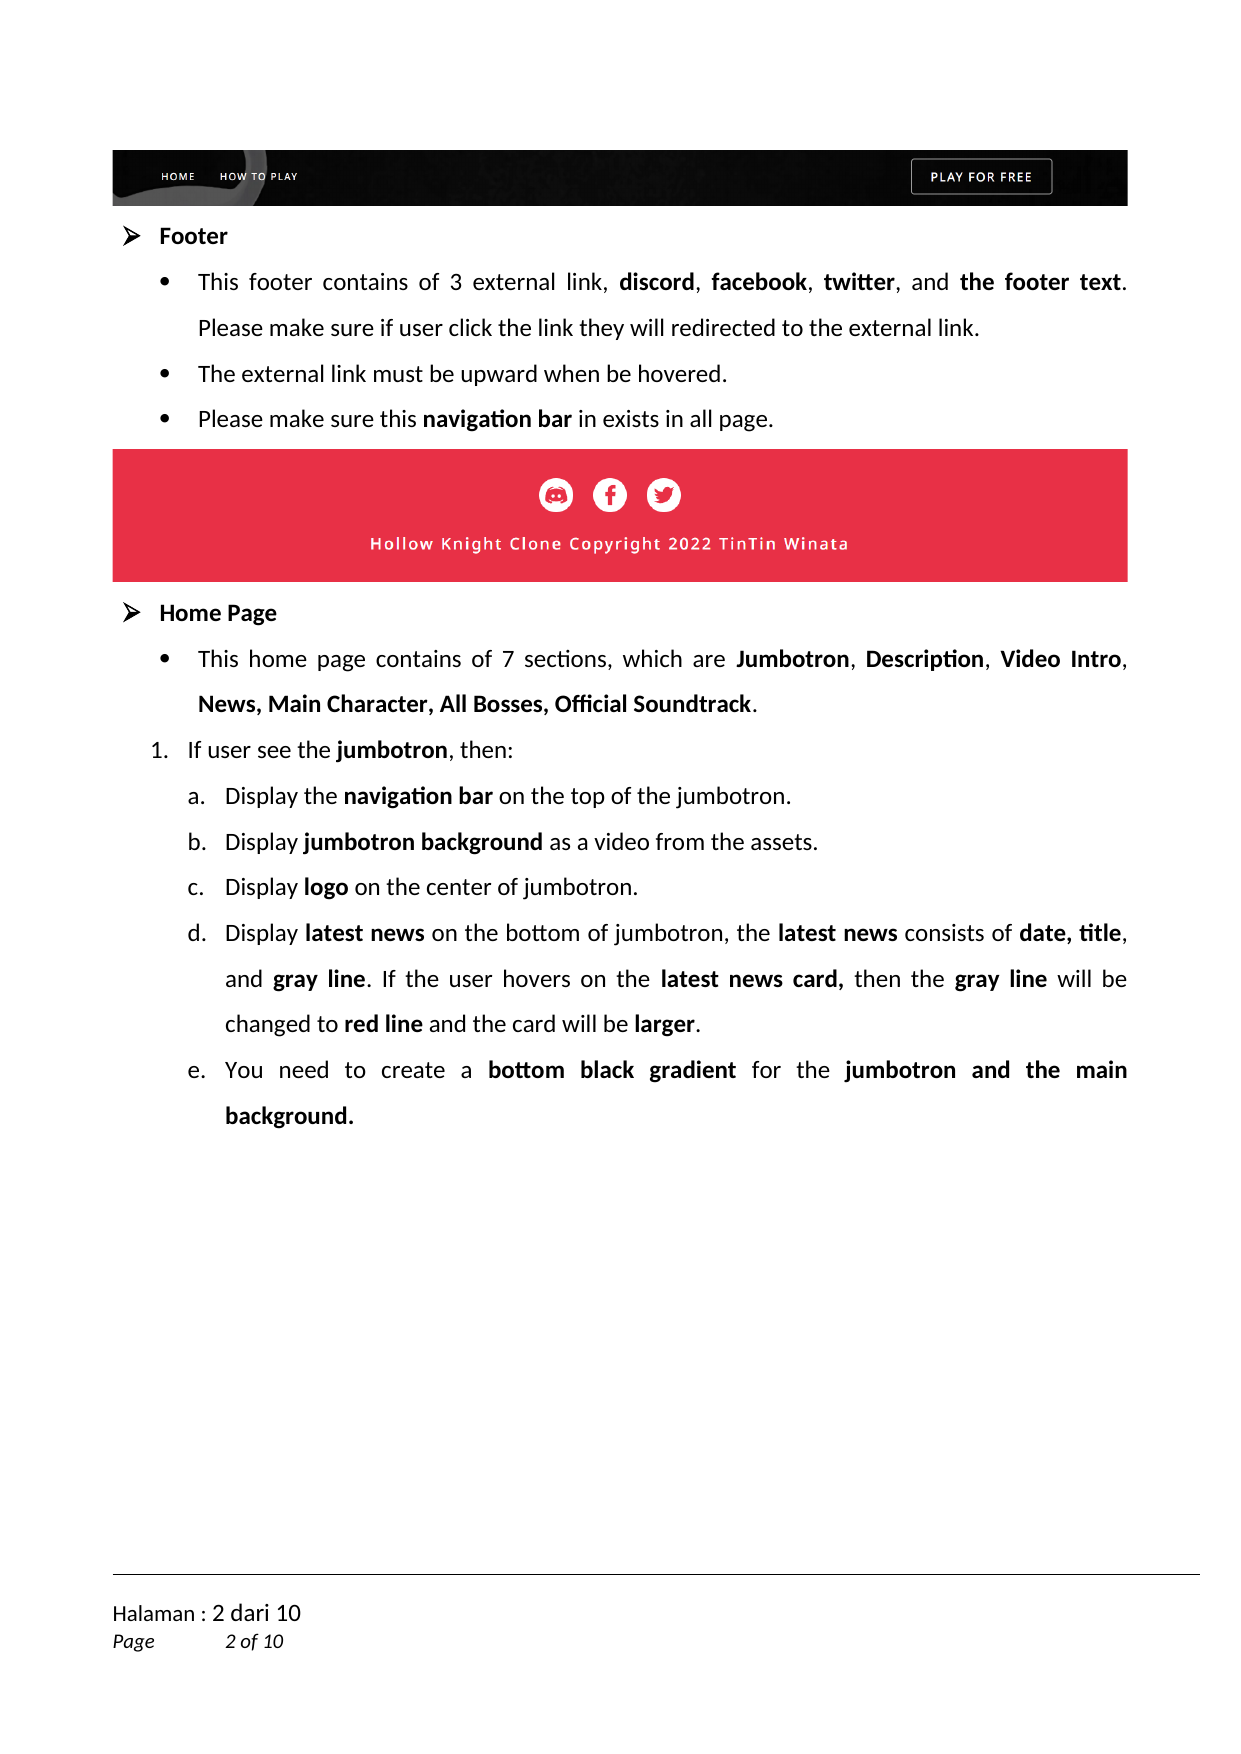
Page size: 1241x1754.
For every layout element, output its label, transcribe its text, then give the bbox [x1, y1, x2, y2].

picture [112, 150, 1128, 206]
list You need to create a bottom black gradient for the jumbotron and the main background. [187, 1054, 1128, 1131]
list Display latest news on the bottom of jumbotron, the latest news consists of date, title, and gray line. If the user hovers on the latest news card, then the gray line will be changed to red line and the card will be larger. [187, 917, 1128, 1039]
list Display jumbotron background as a video from the assets. [187, 826, 1128, 856]
list Home Page [122, 597, 1128, 627]
list This home page contains of 7 sections, which are Jumbotron, Description, Video Intro, News, Main Character, All Bosses, Official Soundtrack. [160, 643, 1128, 719]
list Display the navigation bar on the top of the jumbotron. [187, 780, 1128, 810]
list This footer contains of 3 external link, discord, facebook, twitter, and the footer text. Please make sure if user click the link they will redirected to the external link. [160, 266, 1128, 342]
list The external link must be upward when be hovered. [160, 358, 1128, 388]
picture [112, 449, 1128, 582]
list Display logo on the center of jumbotron. [187, 871, 1128, 902]
list If user see the jumbotron, then: [150, 734, 1128, 765]
list Please make sure this navigation bar in exists in all page. [160, 403, 1128, 434]
list Footer [122, 221, 1128, 251]
